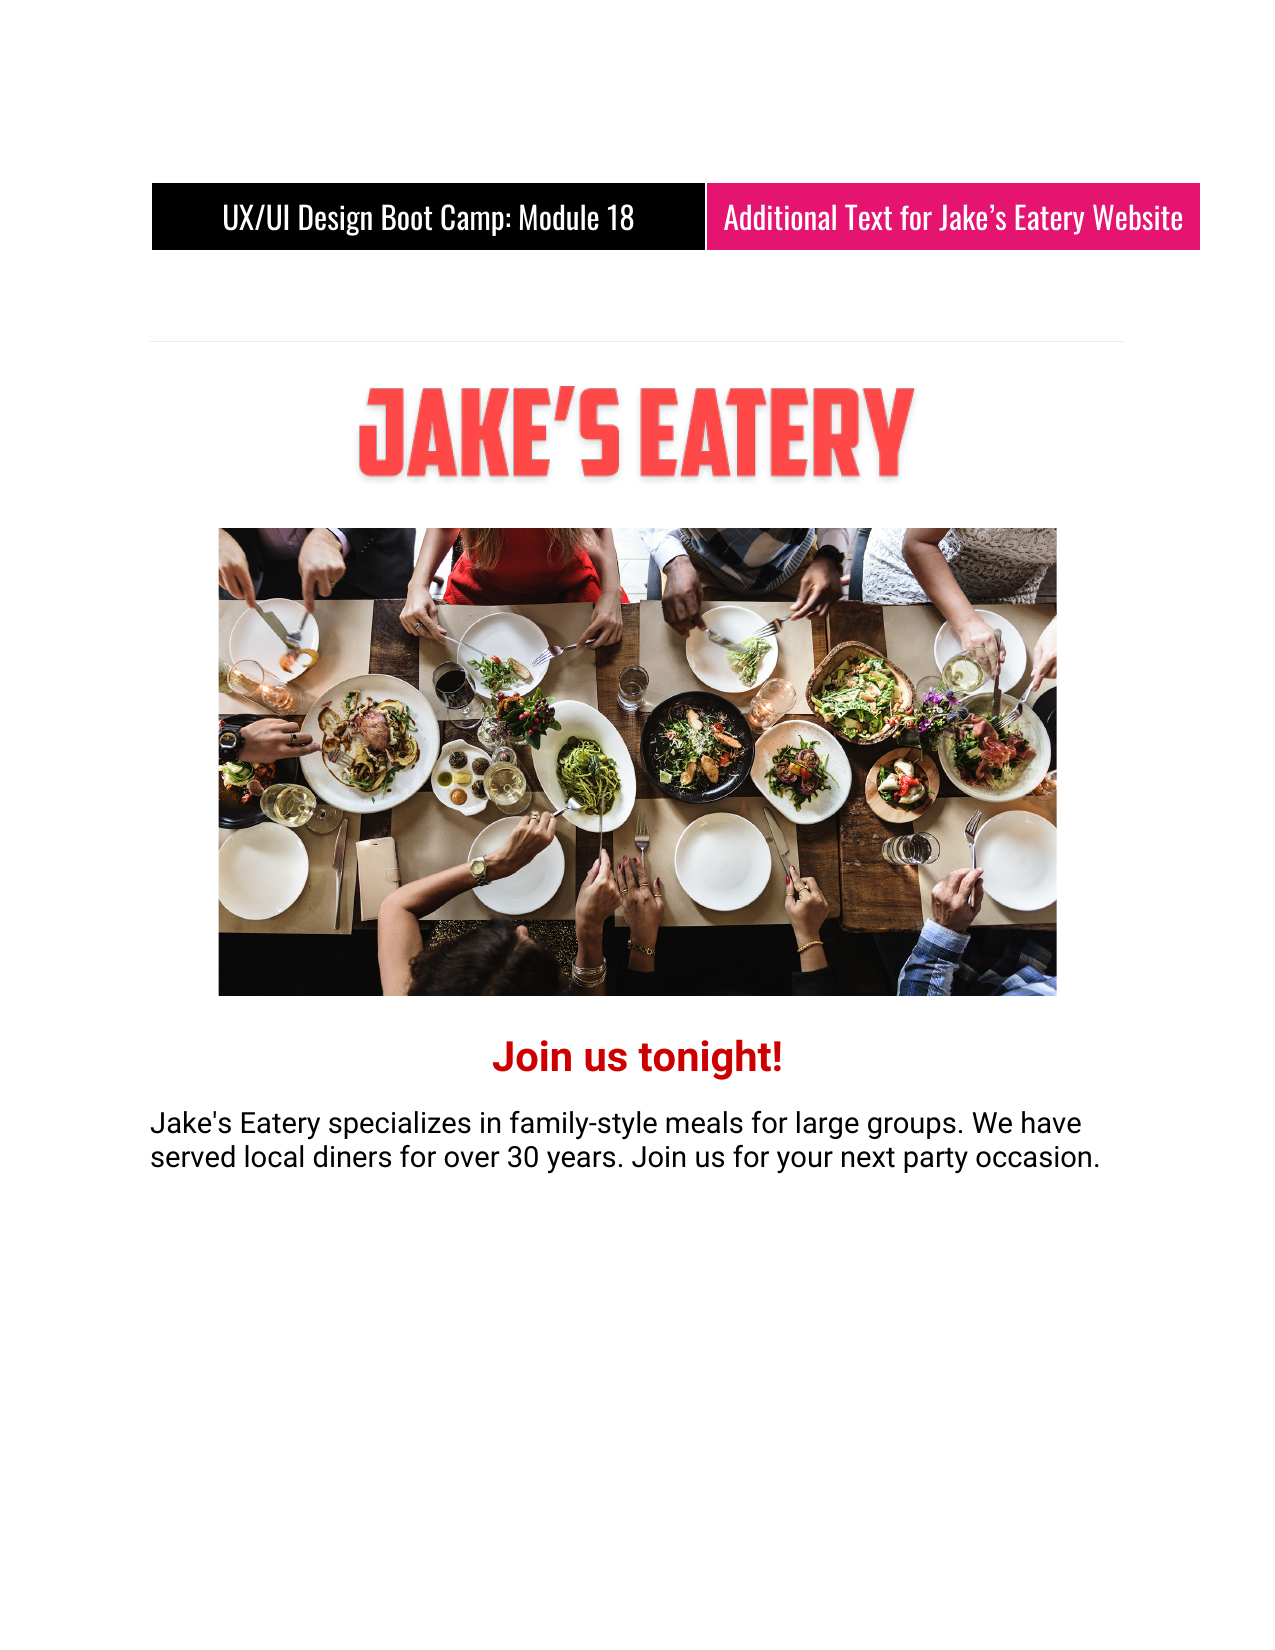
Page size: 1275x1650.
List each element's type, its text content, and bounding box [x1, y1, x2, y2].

picture [349, 380, 926, 491]
picture [218, 528, 1057, 996]
table_header Additional Text for Jake’s Eatery Website [707, 183, 1200, 250]
subtitle Join us tonight! [150, 1033, 1125, 1081]
table_header UX/UI Design Boot Camp: Module 18 [152, 183, 705, 250]
text Jake's Eatery specializes in family-style meals for large groups. We have served local diners for over 30 years. Join us for your next party occasion. [150, 1106, 1125, 1175]
